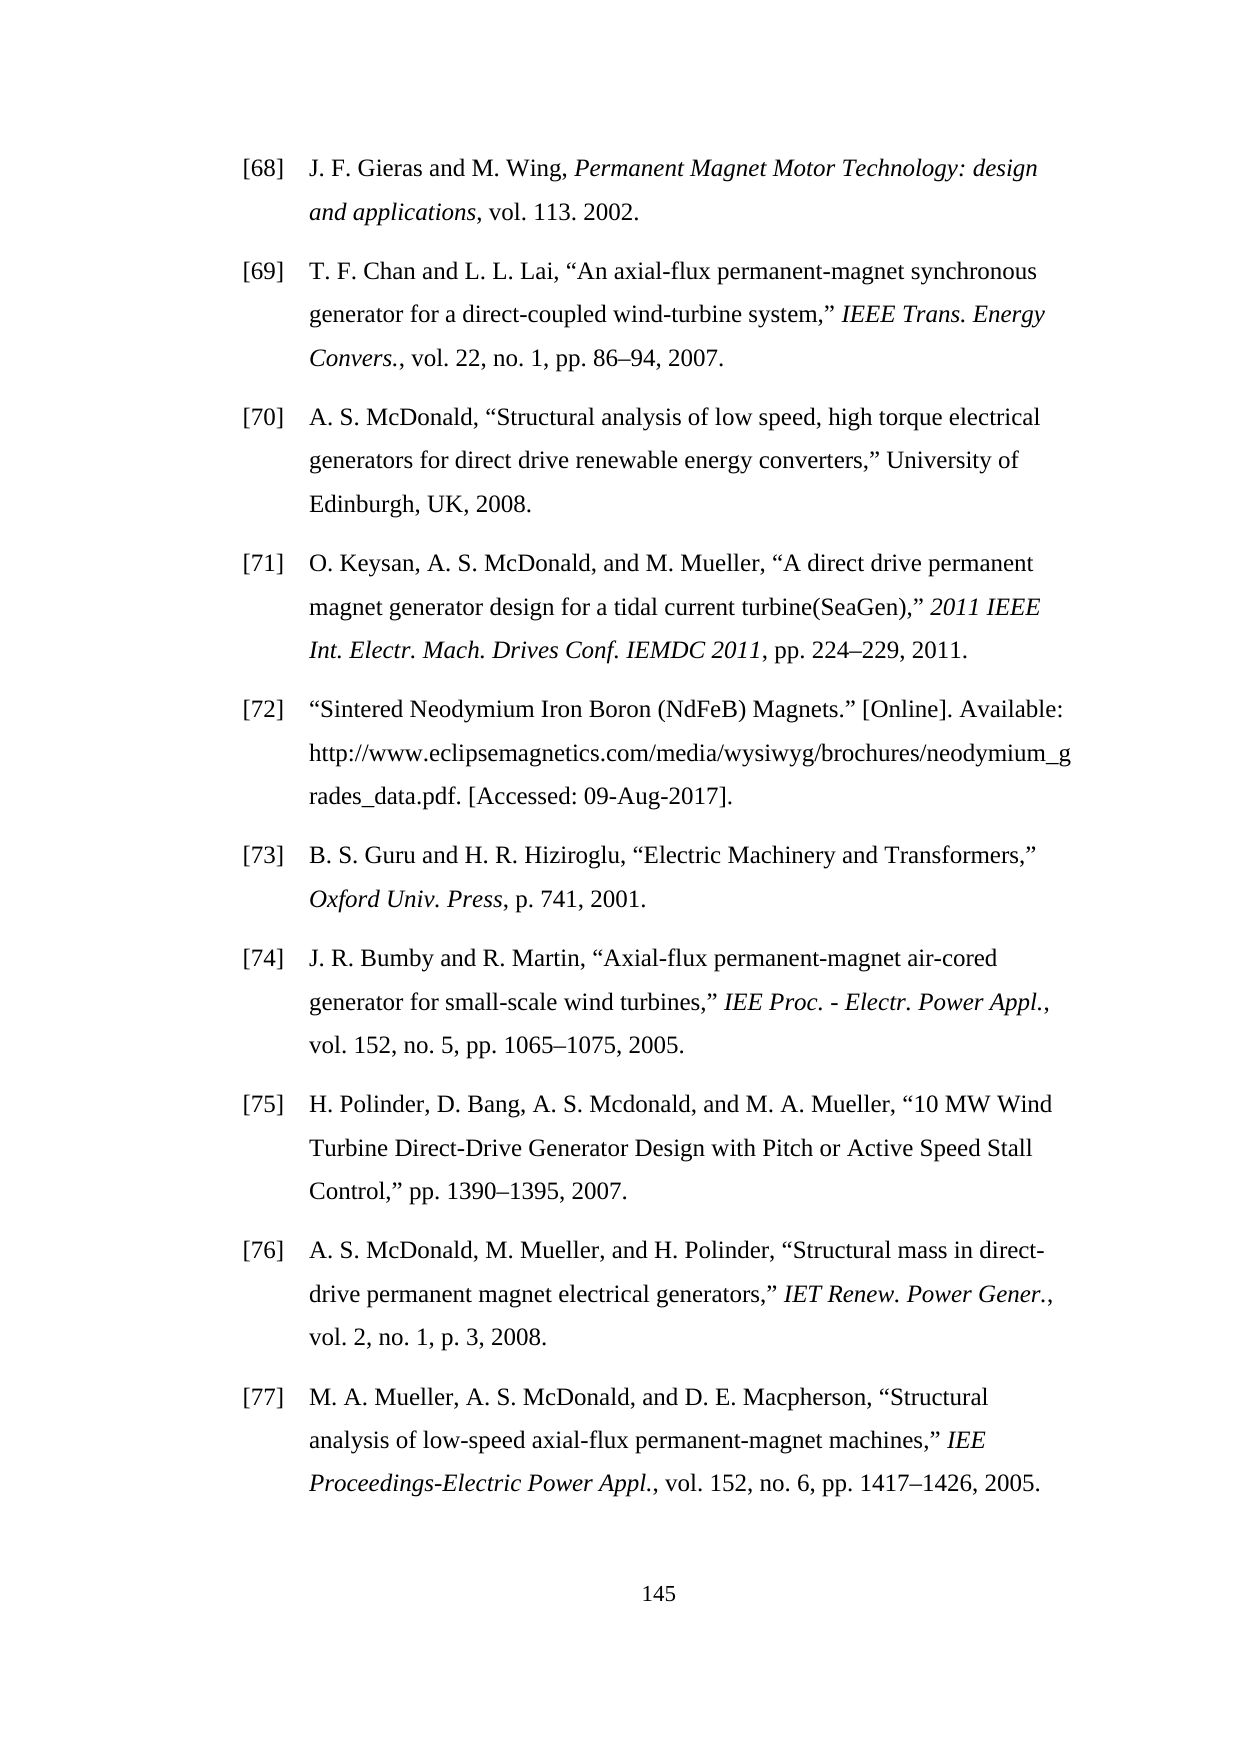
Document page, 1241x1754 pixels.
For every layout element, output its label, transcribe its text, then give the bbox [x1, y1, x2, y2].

text [75] H. Polinder, D. Bang, A. S. Mcdonald, and M. A. Mueller, “10 MW Wind Turbine Direct-Drive Generator Design with Pitch or Active Speed Stall Control,” pp. 1390–1395, 2007. [242, 1089, 1075, 1204]
text [76] A. S. McDonald, M. Mueller, and H. Polinder, “Structural mass in direct-drive permanent magnet electrical generators,” IET Renew. Power Gener., vol. 2, no. 1, p. 3, 2008. [242, 1236, 1075, 1351]
text [68] J. F. Gieras and M. Wing, Permanent Magnet Motor Technology: design and applications, vol. 113. 2002. [242, 153, 1075, 225]
text [72] “Sintered Neodymium Iron Boron (NdFeB) Magnets.” [Online]. Available: http://www.eclipsemagnetics.com/media/wysiwyg/brochures/neodymium_grades_data.pdf. [Accessed: 09-Aug-2017]. [242, 694, 1075, 809]
text [73] B. S. Guru and H. R. Hiziroglu, “Electric Machinery and Transformers,” Oxford Univ. Press, p. 741, 2001. [242, 841, 1075, 912]
text [69] T. F. Chan and L. L. Lai, “An axial-flux permanent-magnet synchronous generator for a direct-coupled wind-turbine system,” IEEE Trans. Energy Convers., vol. 22, no. 1, pp. 86–94, 2007. [242, 256, 1075, 371]
text [74] J. R. Bumby and R. Martin, “Axial-flux permanent-magnet air-cored generator for small-scale wind turbines,” IEE Proc. - Electr. Power Appl., vol. 152, no. 5, pp. 1065–1075, 2005. [242, 943, 1075, 1058]
text [77] M. A. Mueller, A. S. McDonald, and D. E. Macpherson, “Structural analysis of low-speed axial-flux permanent-magnet machines,” IEE Proceedings-Electric Power Appl., vol. 152, no. 6, pp. 1417–1426, 2005. [242, 1382, 1075, 1497]
text [70] A. S. McDonald, “Structural analysis of low speed, high torque electrical generators for direct drive renewable energy converters,” University of Edinburgh, UK, 2008. [242, 402, 1075, 517]
text [71] O. Keysan, A. S. McDonald, and M. Mueller, “A direct drive permanent magnet generator design for a tidal current turbine(SeaGen),” 2011 IEEE Int. Electr. Mach. Drives Conf. IEMDC 2011, pp. 224–229, 2011. [242, 548, 1075, 663]
